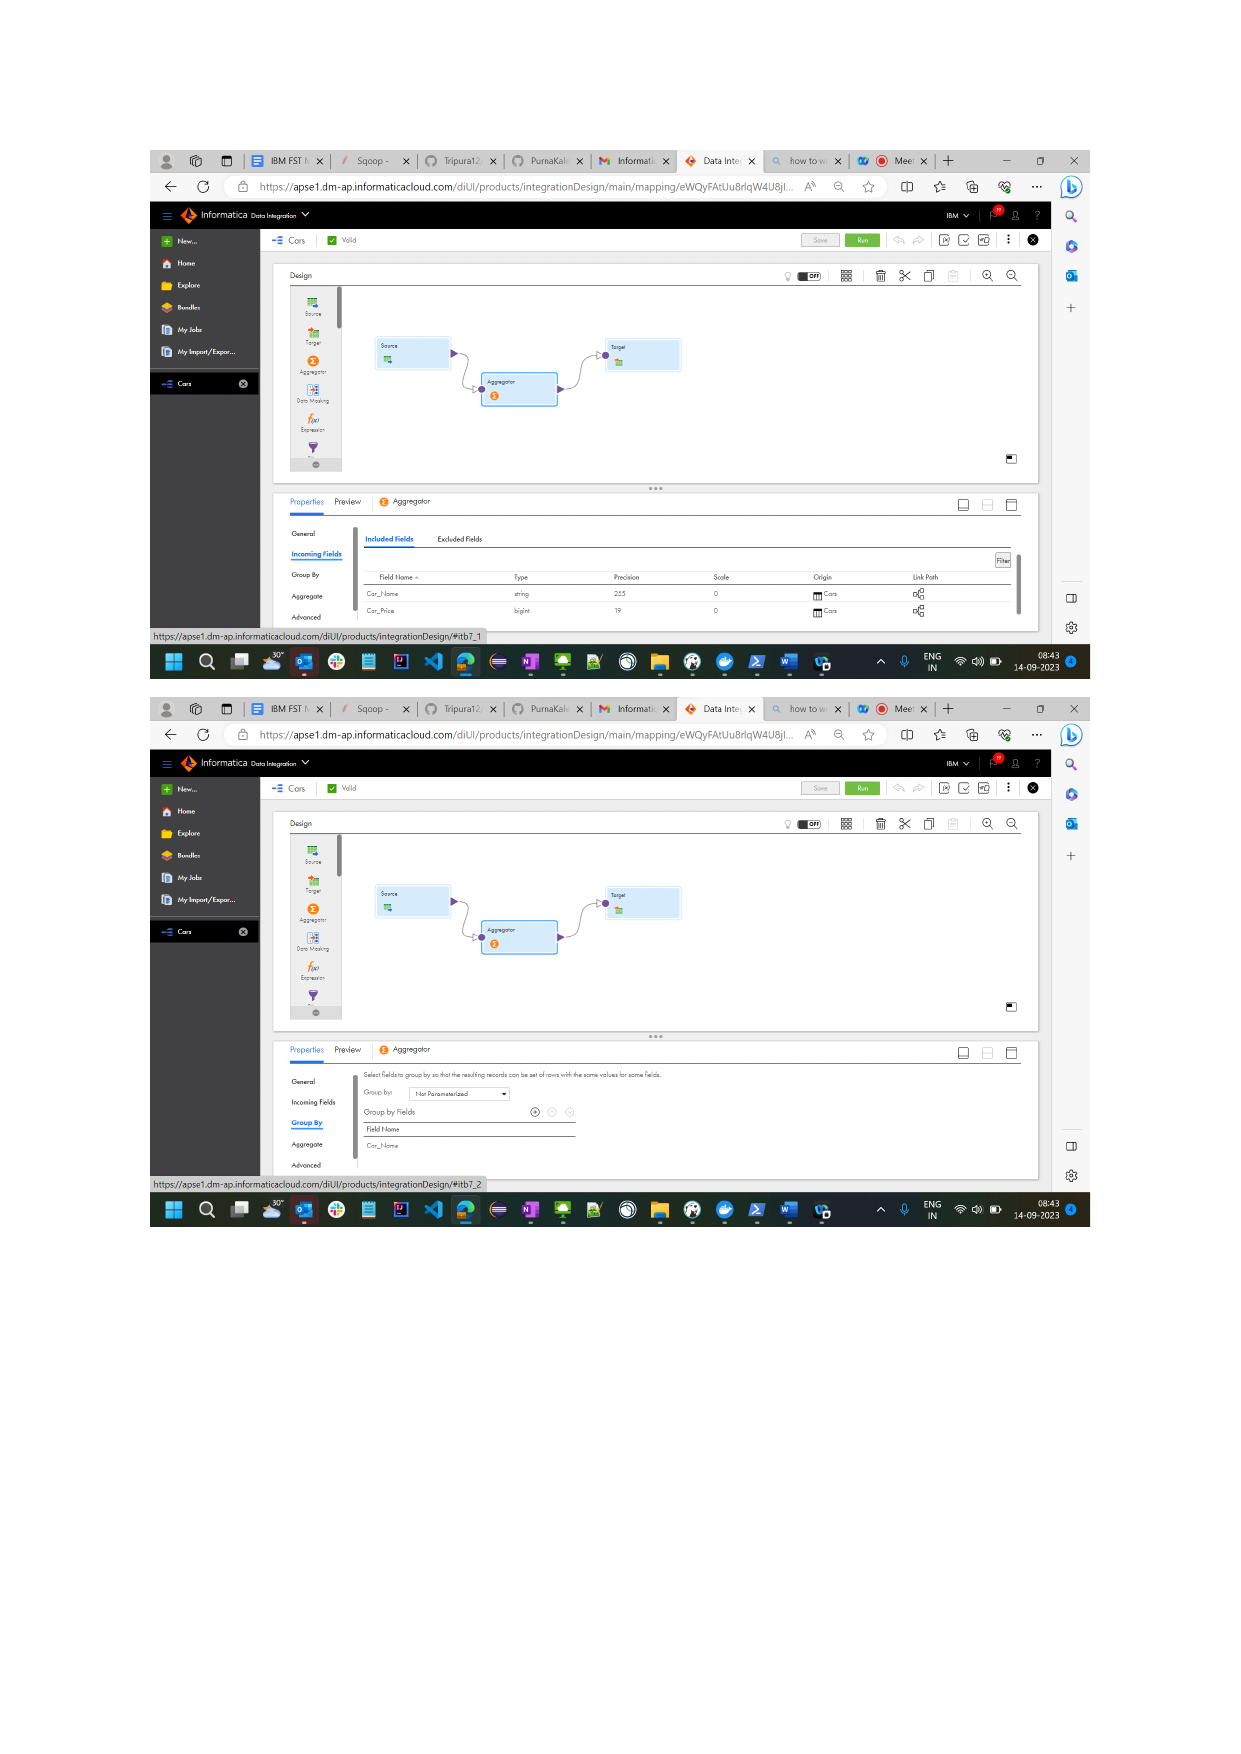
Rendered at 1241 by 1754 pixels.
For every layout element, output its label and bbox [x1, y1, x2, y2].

picture [150, 150, 1091, 679]
picture [150, 697, 1091, 1227]
